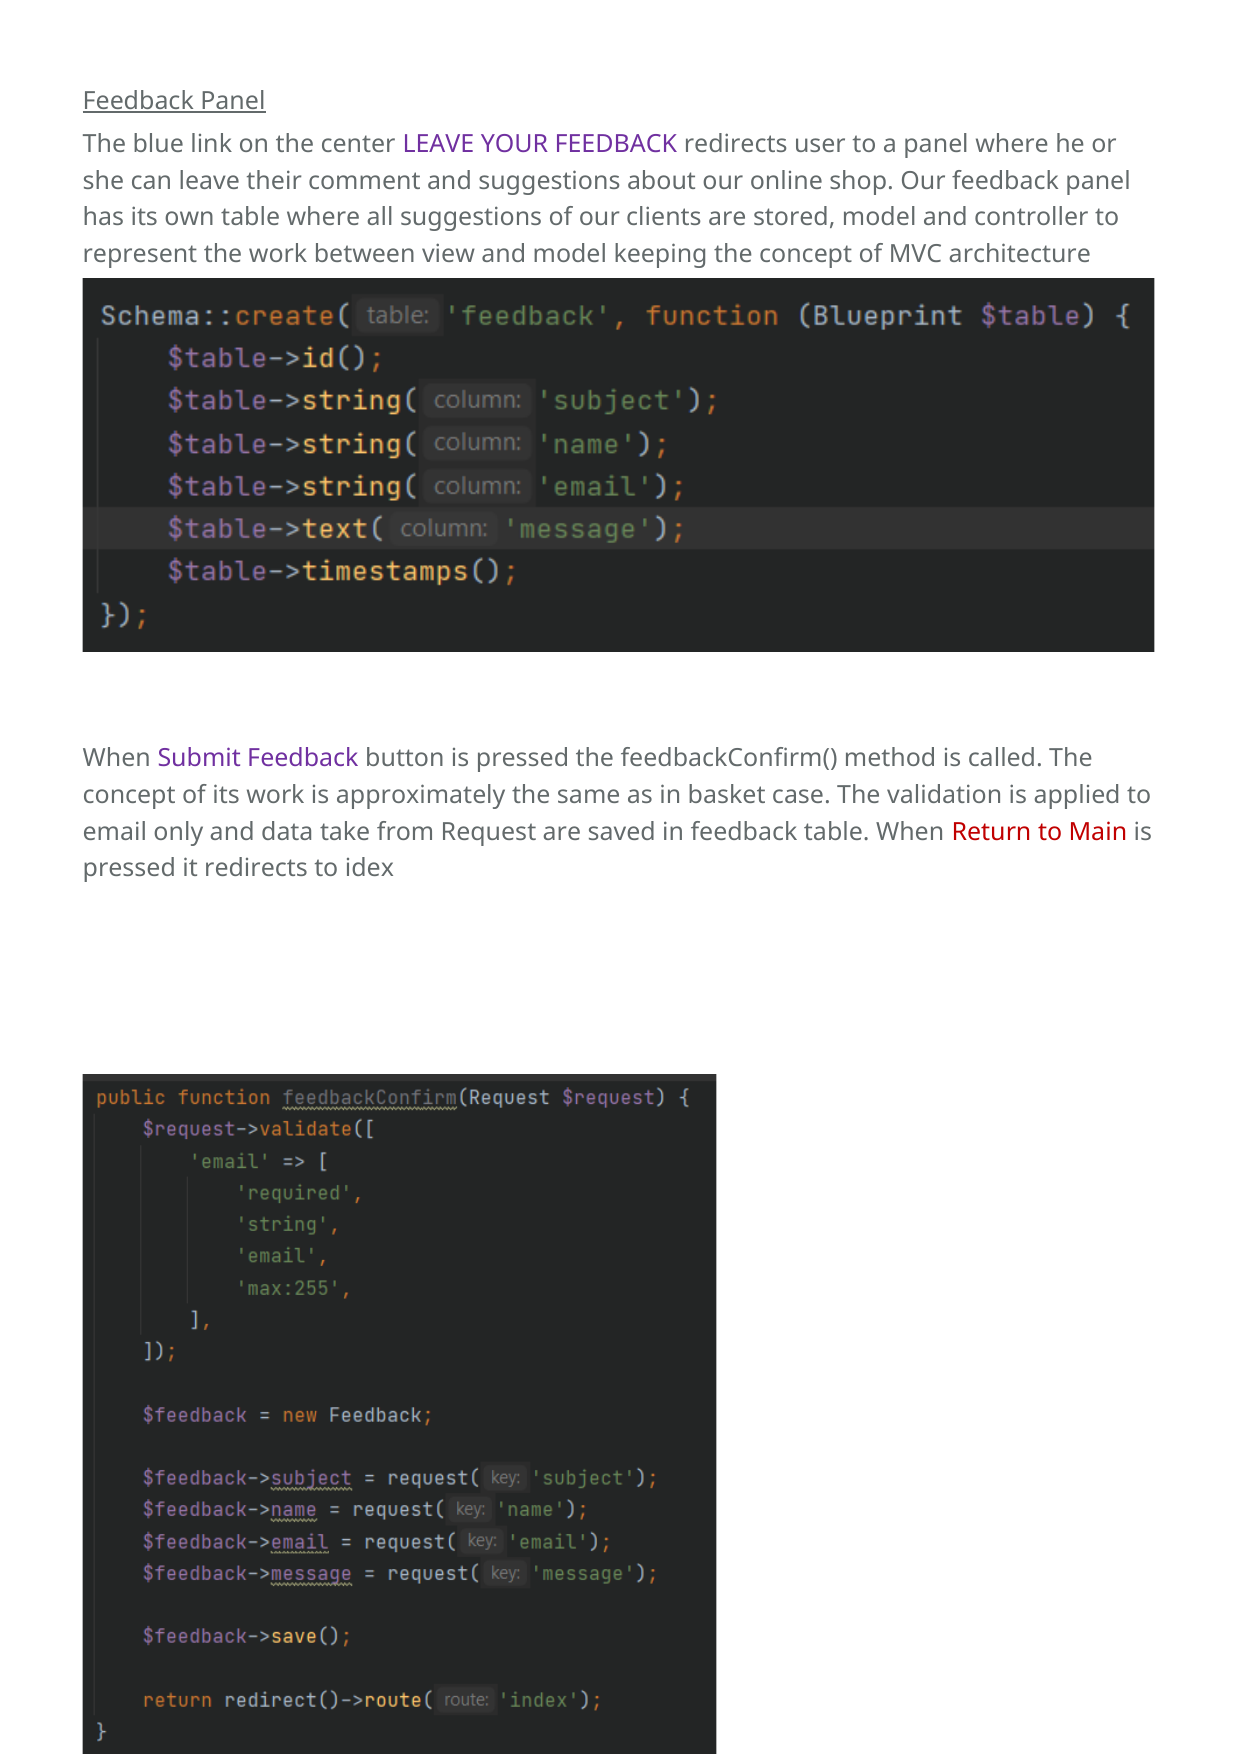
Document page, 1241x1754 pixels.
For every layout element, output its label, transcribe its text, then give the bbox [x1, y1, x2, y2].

text When Submit Feedback button is pressed the feedbackConfirm() method is called. The concept of its work is approximately the same as in basket case. The validation is applied to email only and data take from Request are saved in feedback table. When Return to Main is pressed it redirects to idex [82, 739, 1158, 884]
picture [82, 1074, 717, 1754]
picture [82, 278, 1155, 652]
text Feedback Panel [82, 82, 1158, 117]
text The blue link on the center LEAVE YOUR FEEDBACK redirects user to a panel where he or she can leave their comment and suggestions about our online shop. Our feedback panel has its own table where all suggestions of our clients are stored, model and controller to represent the work between view and model keeping the concept of MVC architecture [82, 126, 1158, 270]
